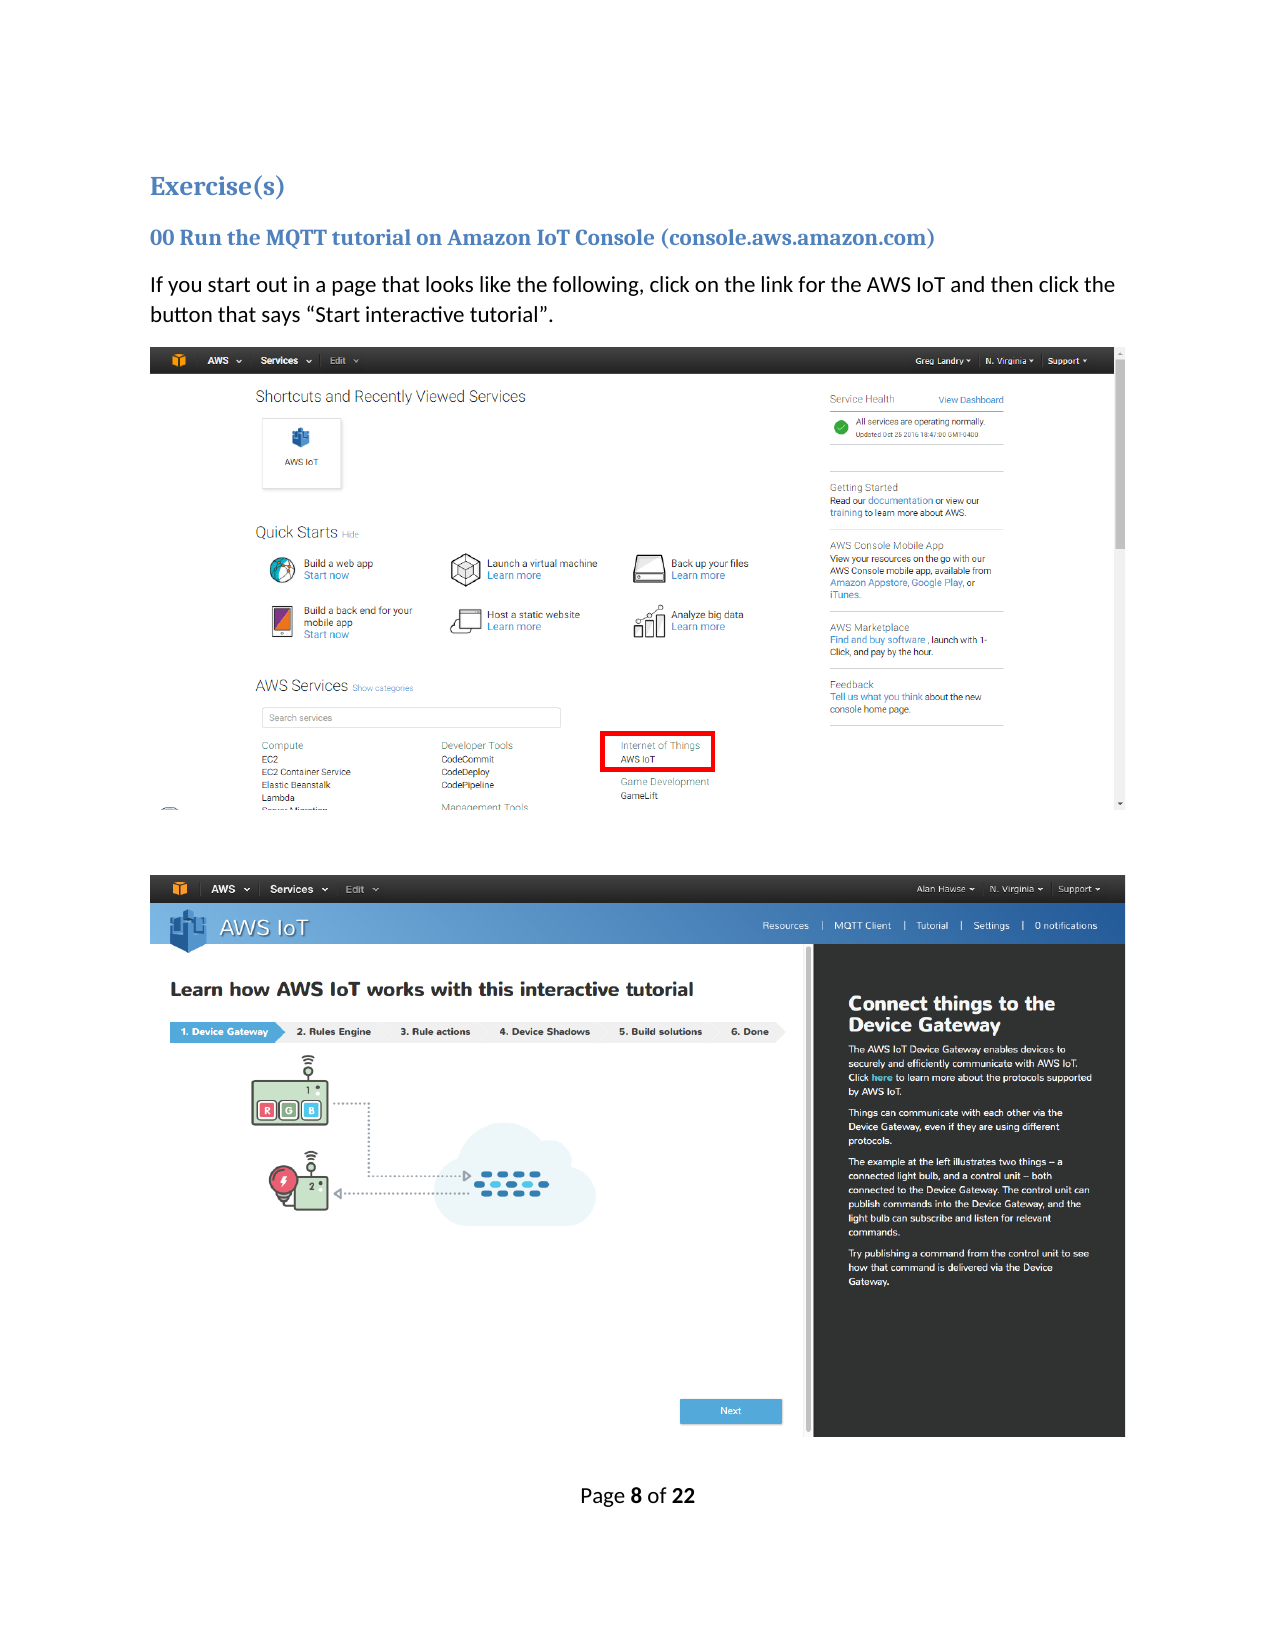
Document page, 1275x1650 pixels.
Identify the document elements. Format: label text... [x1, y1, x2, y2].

subtitle 00 Run the MQTT tutorial on Amazon IoT Console (console.aws.amazon.com) [150, 225, 1125, 252]
subtitle Exercise(s) [150, 171, 1125, 202]
picture [150, 347, 1125, 810]
text If you start out in a page that looks like the following, click on the link for the AWS IoT and then click the button that says “Start interactive tutorial”. [150, 270, 1125, 328]
picture [150, 875, 1125, 1437]
